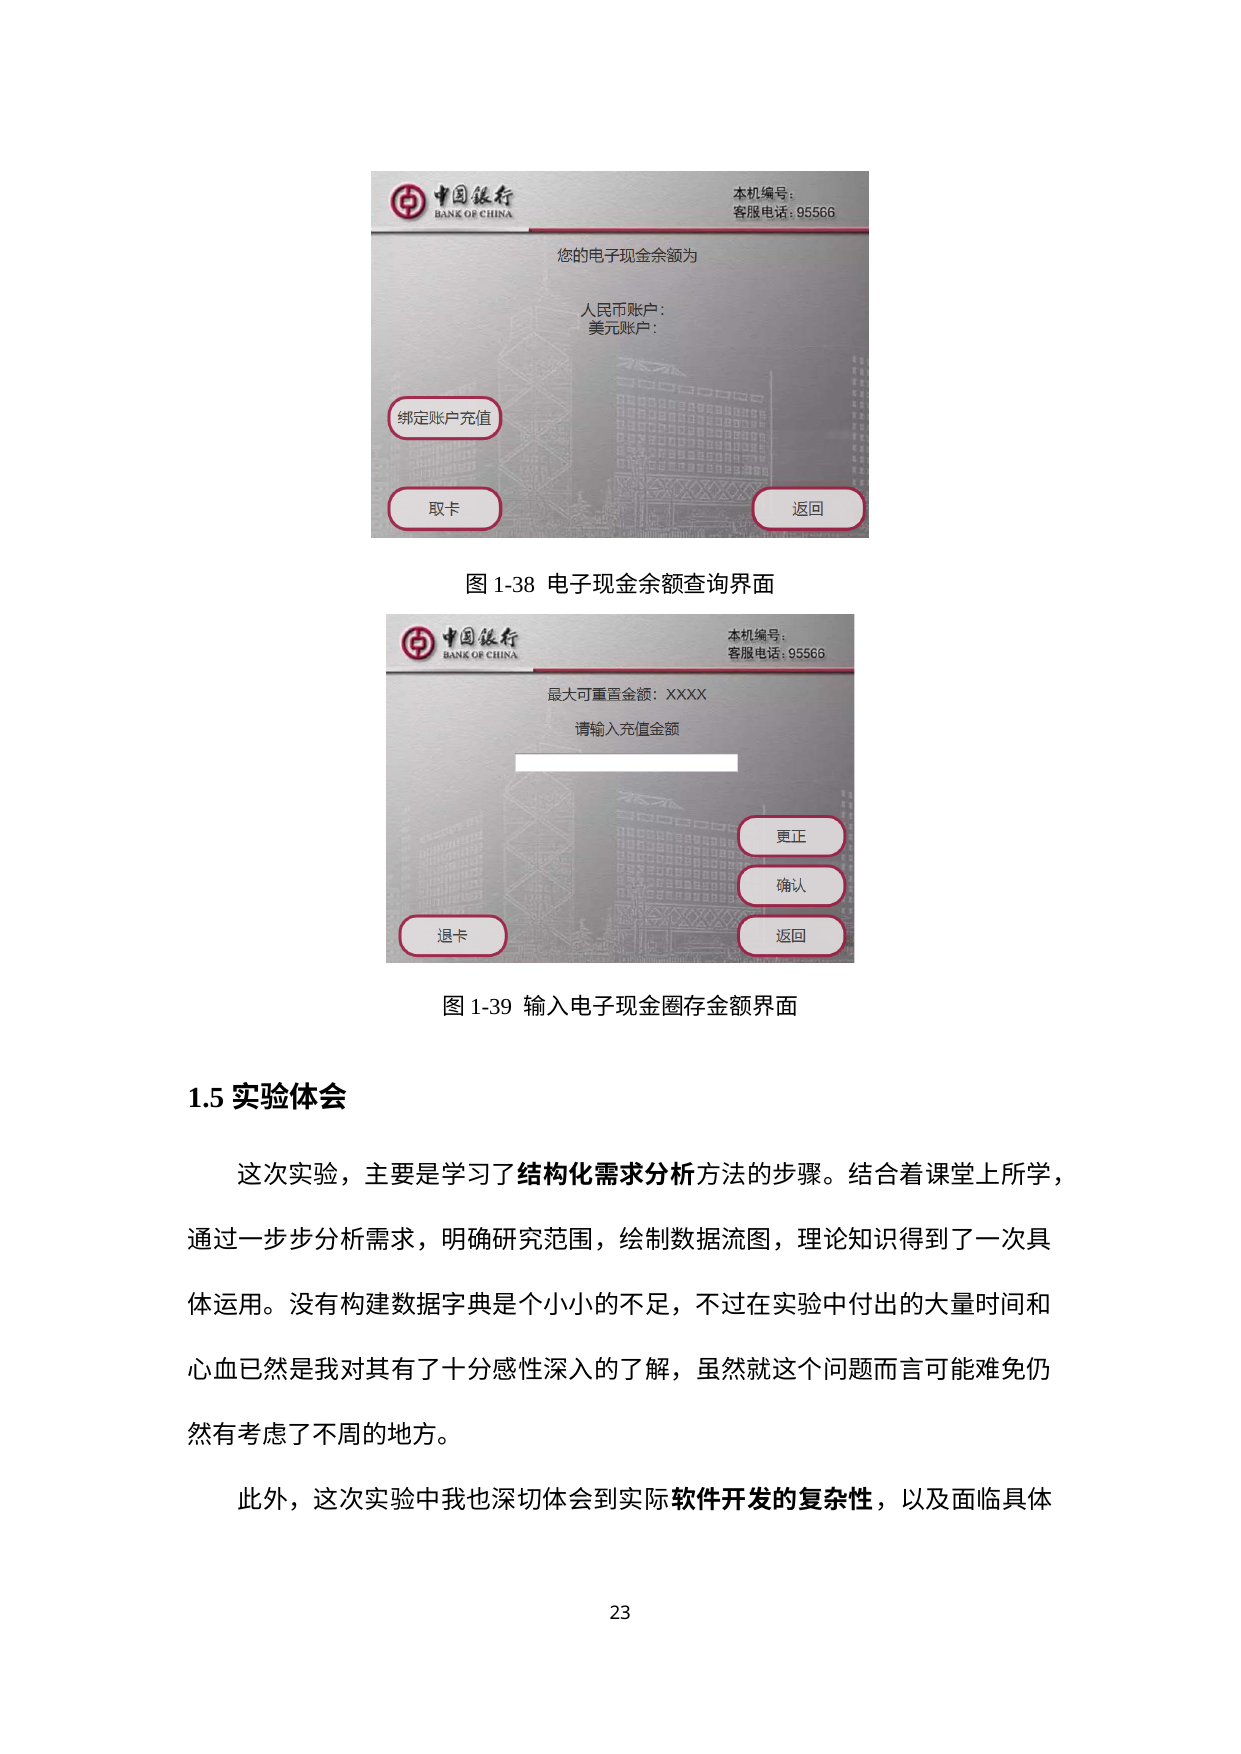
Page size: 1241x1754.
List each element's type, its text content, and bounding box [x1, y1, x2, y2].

text 这次实验，主要是学习了结构化需求分析方法的步骤。结合着课堂上所学，通过一步步分析需求，明确研究范围，绘制数据流图，理论知识得到了一次具体运用。没有构建数据字典是个小小的不足，不过在实验中付出的大量时间和心血已然是我对其有了十分感性深入的了解，虽然就这个问题而言可能难免仍然有考虑了不周的地方。 [187, 1140, 1053, 1465]
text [187, 1465, 1053, 1530]
picture [371, 171, 869, 538]
picture [386, 614, 855, 963]
text 图 -38 电子现金余额查询界面 [187, 550, 1053, 615]
text 图 -39 输入电子现金圈存金额界面 [187, 972, 1053, 1037]
subtitle 实验体会 [187, 1062, 1053, 1127]
